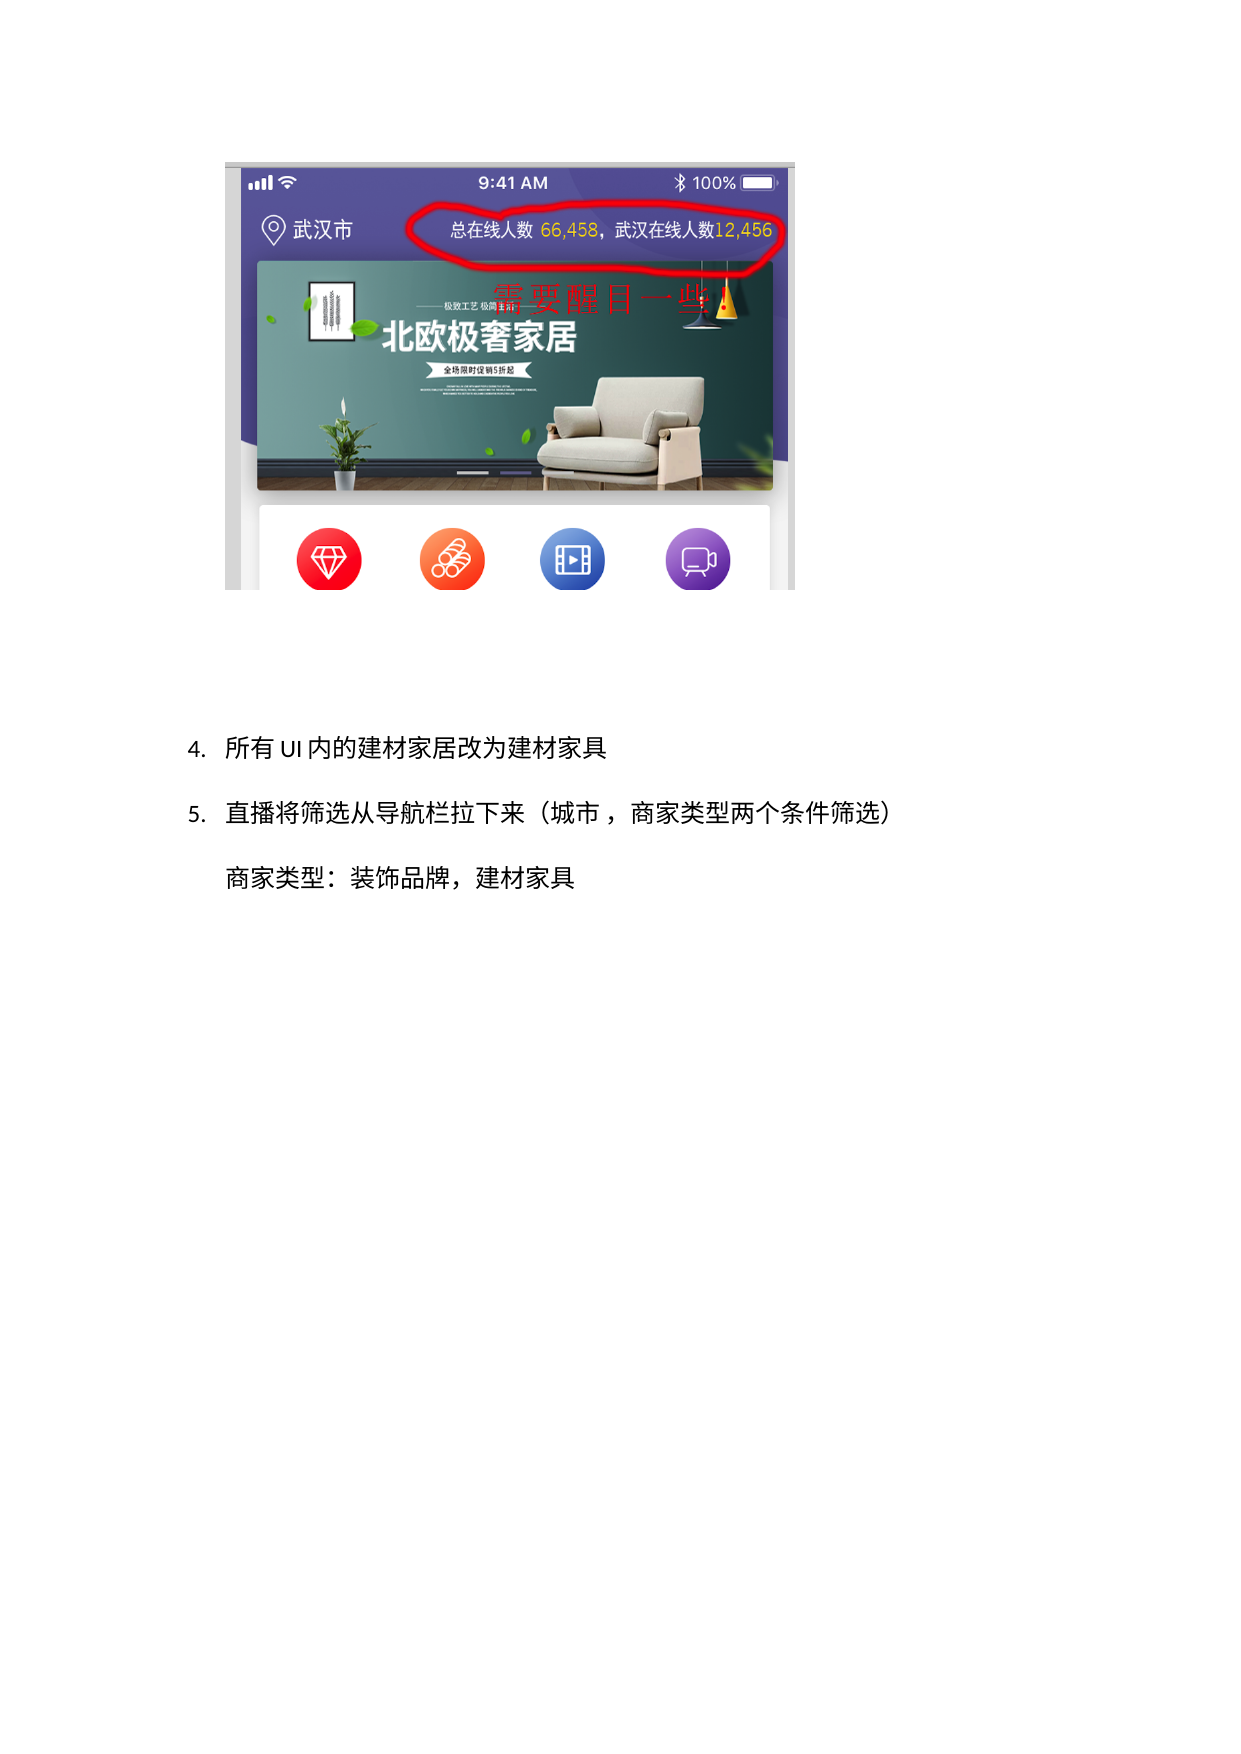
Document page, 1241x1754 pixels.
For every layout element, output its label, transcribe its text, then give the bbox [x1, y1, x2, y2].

picture [225, 162, 795, 590]
list 直播将筛选从导航栏拉下来（城市 ，商家类型两个条件筛选） [187, 779, 1053, 844]
list 商家类型：装饰品牌，建材家具 [225, 844, 1053, 909]
list 所有UI内的建材家居改为建材家具 [187, 714, 1053, 779]
